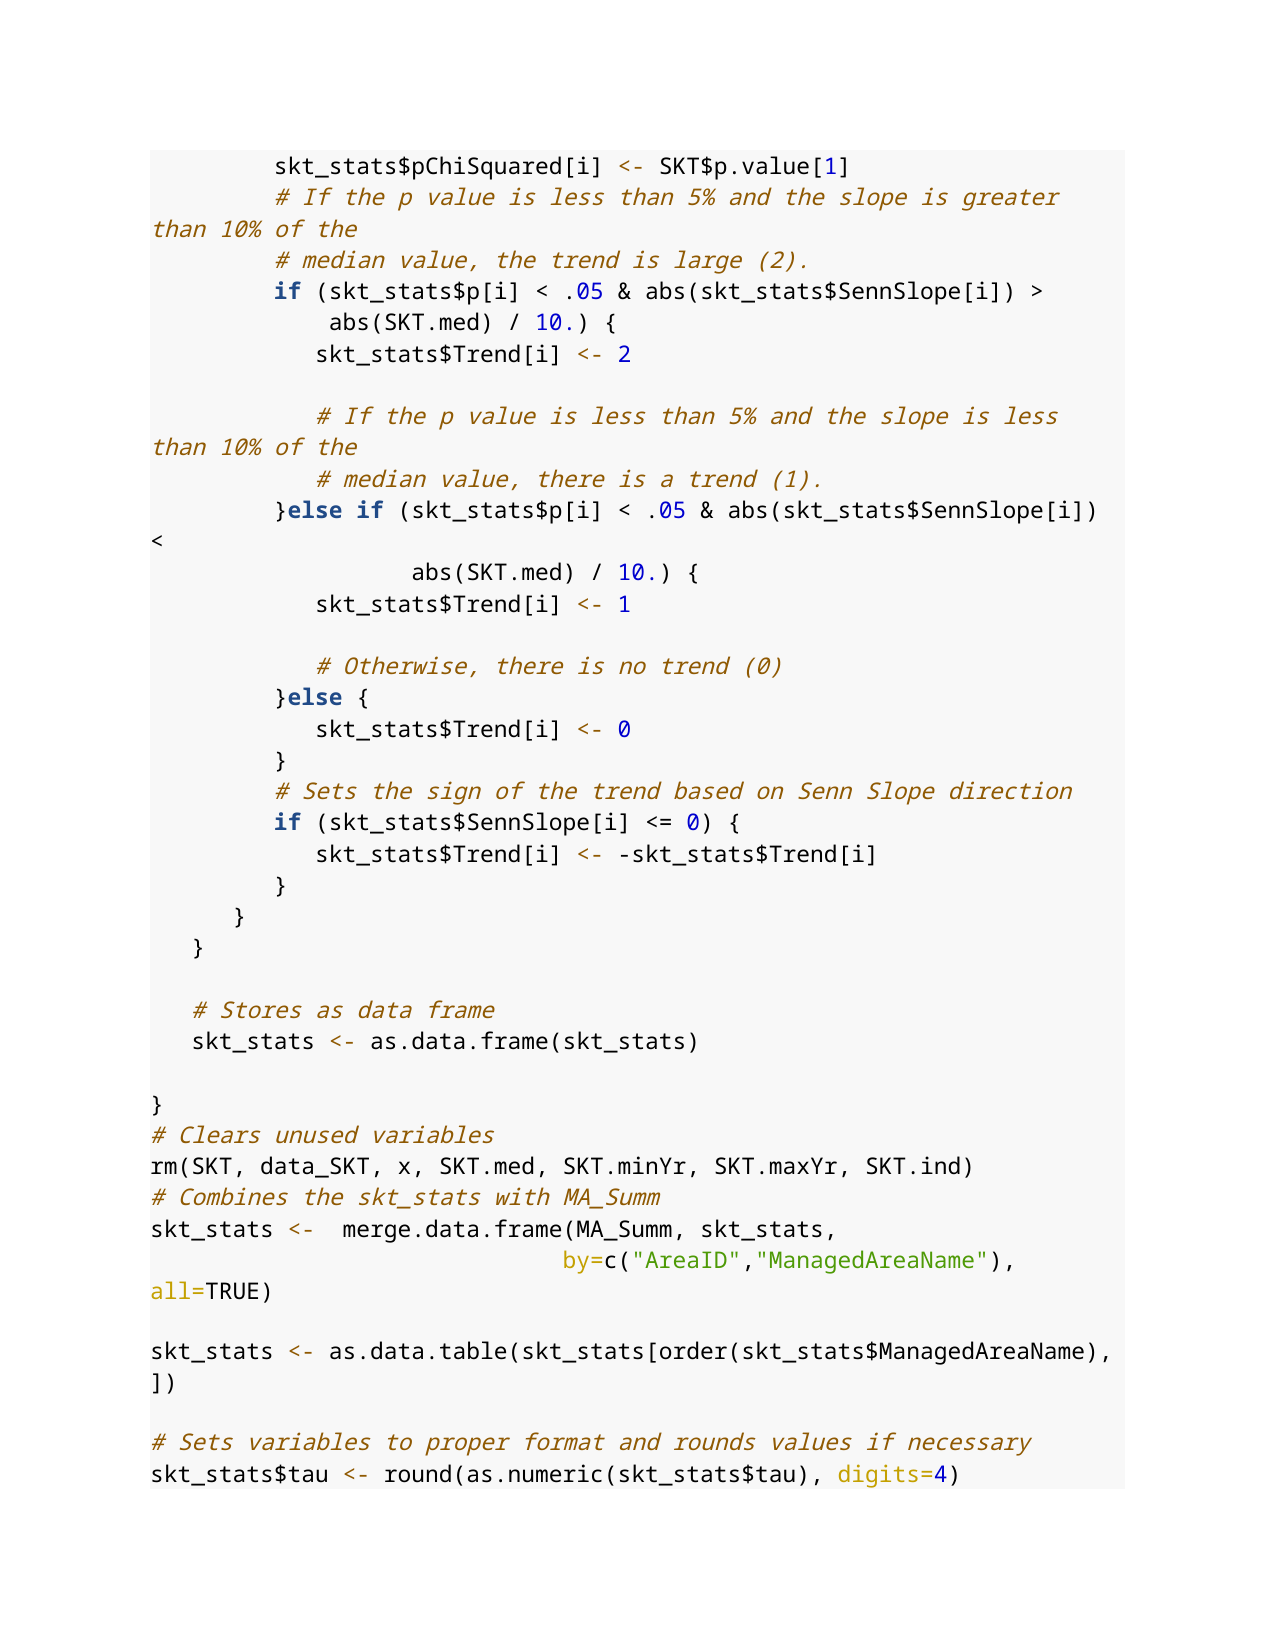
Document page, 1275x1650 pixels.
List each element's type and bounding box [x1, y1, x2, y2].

text [150, 150, 1125, 1489]
